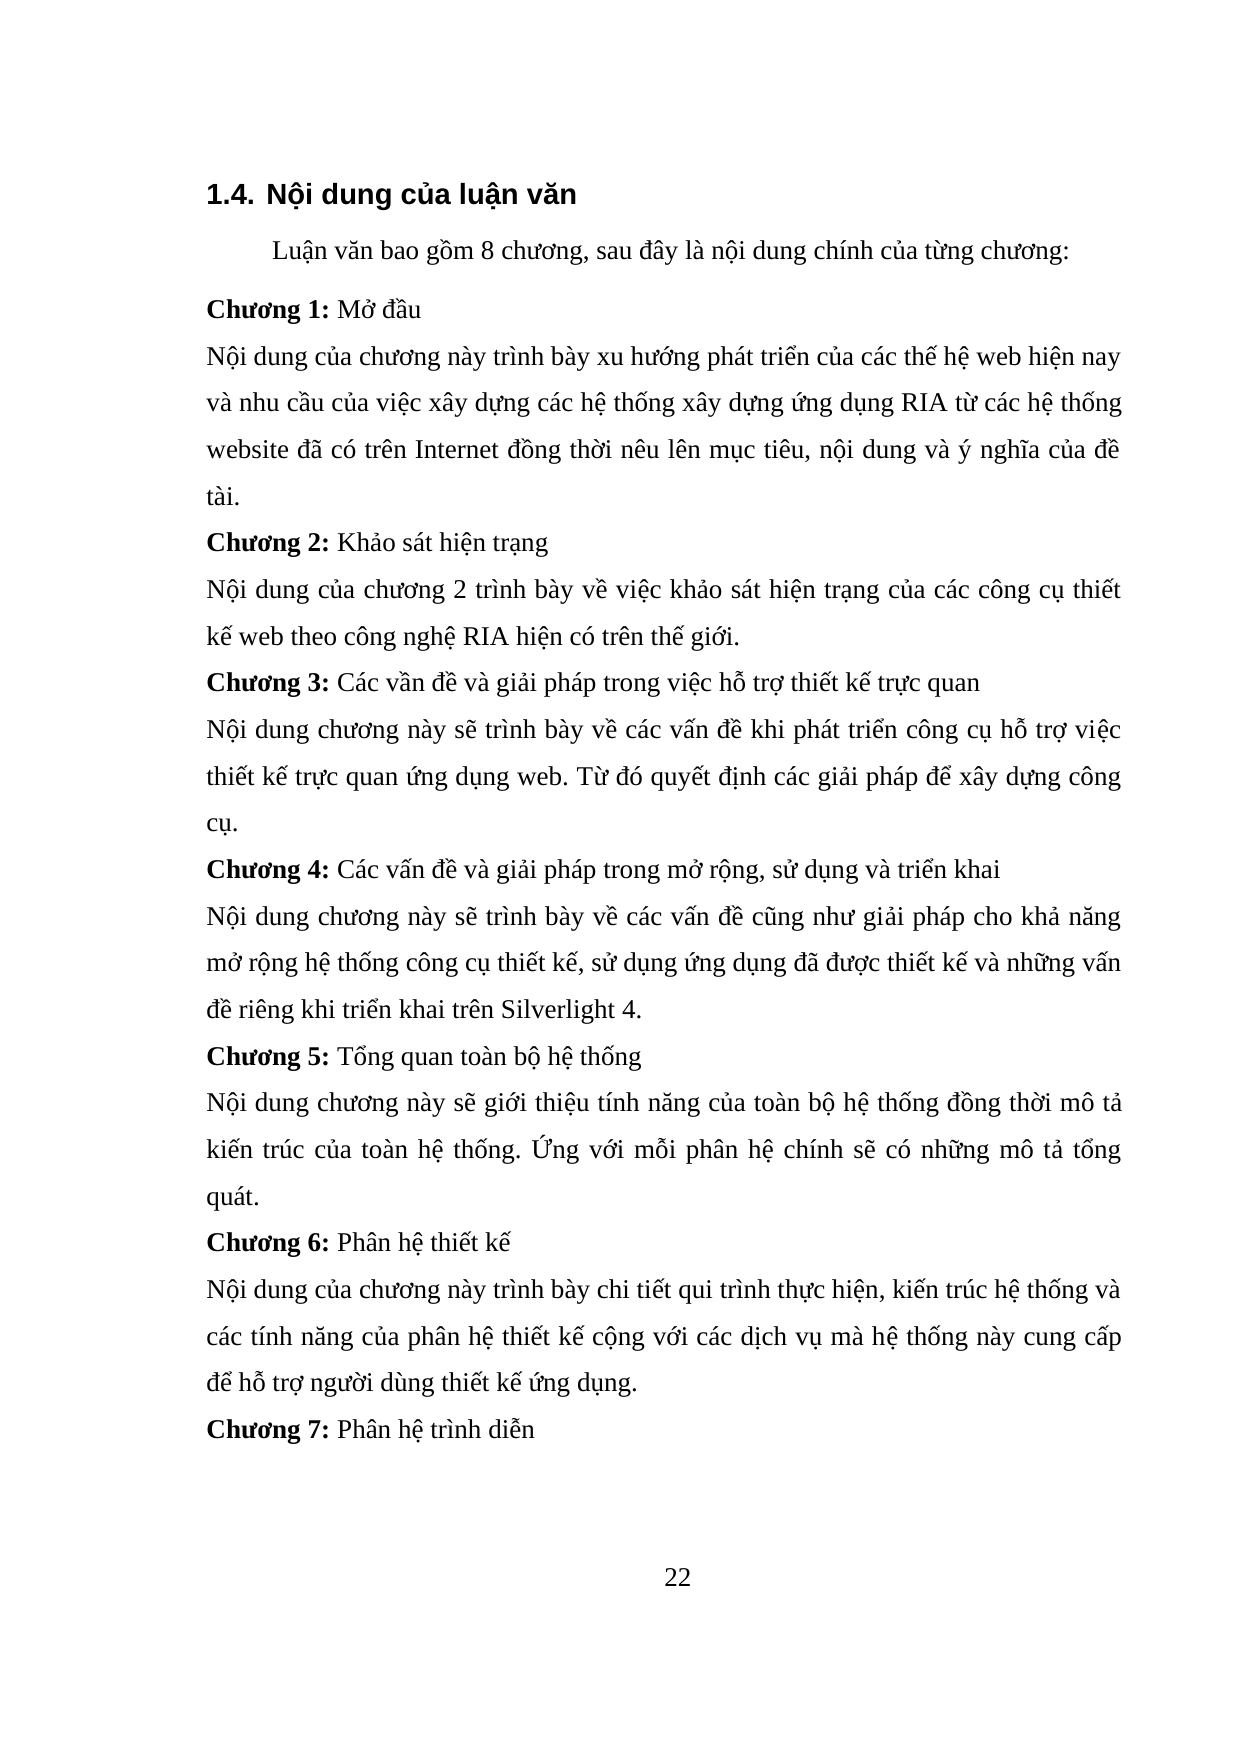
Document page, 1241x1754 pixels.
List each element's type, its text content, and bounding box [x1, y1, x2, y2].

text Nội dung chương này sẽ trình bày về các vấn đề khi phát triển công cụ hỗ trợ việc thiết kế trực quan ứng dụng web. Từ đó quyết định các giải pháp để xây dựng công cụ. [206, 713, 1122, 837]
text Nội dung chương này sẽ giới thiệu tính năng của toàn bộ hệ thống đồng thời mô tả kiến trúc của toàn hệ thống. Ứng với mỗi phân hệ chính sẽ có những mô tả tổng quát. [206, 1086, 1122, 1211]
text Nội dung chương này sẽ trình bày về các vấn đề cũng như giải pháp cho khả năng mở rộng hệ thống công cụ thiết kế, sử dụng ứng dụng đã được thiết kế và những vấn đề riêng khi triển khai trên Silverlight 4. [206, 899, 1122, 1024]
text Luận văn bao gồm 8 chương, sau đây là nội dung chính của từng chương: [206, 234, 1122, 265]
subtitle Nội dung của luận văn [206, 177, 1122, 211]
text Nội dung của chương này trình bày xu hướng phát triển của các thế hệ web hiện nay và nhu cầu của việc xây dựng các hệ thống xây dựng ứng dụng RIA từ các hệ thống website đã có trên Internet đồng thời nêu lên mục tiêu, nội dung và ý nghĩa của đề tài. [206, 339, 1122, 511]
text Chương 1: Mở đầu [206, 293, 1122, 324]
text Chương 2: Khảo sát hiện trạng [206, 526, 1122, 557]
text Nội dung của chương này trình bày chi tiết qui trình thực hiện, kiến trúc hệ thống và các tính năng của phân hệ thiết kế cộng với các dịch vụ mà hệ thống này cung cấp để hỗ trợ người dùng thiết kế ứng dụng. [206, 1273, 1122, 1397]
text Chương 3: Các vần đề và giải pháp trong việc hỗ trợ thiết kế trực quan [206, 666, 1122, 697]
text Chương 7: Phân hệ trình diễn [206, 1413, 1122, 1444]
text Chương 5: Tổng quan toàn bộ hệ thống [206, 1039, 1122, 1071]
text Nội dung của chương 2 trình bày về việc khảo sát hiện trạng của các công cụ thiết kế web theo công nghệ RIA hiện có trên thế giới. [206, 573, 1122, 651]
text Chương 6: Phân hệ thiết kế [206, 1226, 1122, 1257]
text Chương 4: Các vấn đề và giải pháp trong mở rộng, sử dụng và triển khai [206, 853, 1122, 884]
